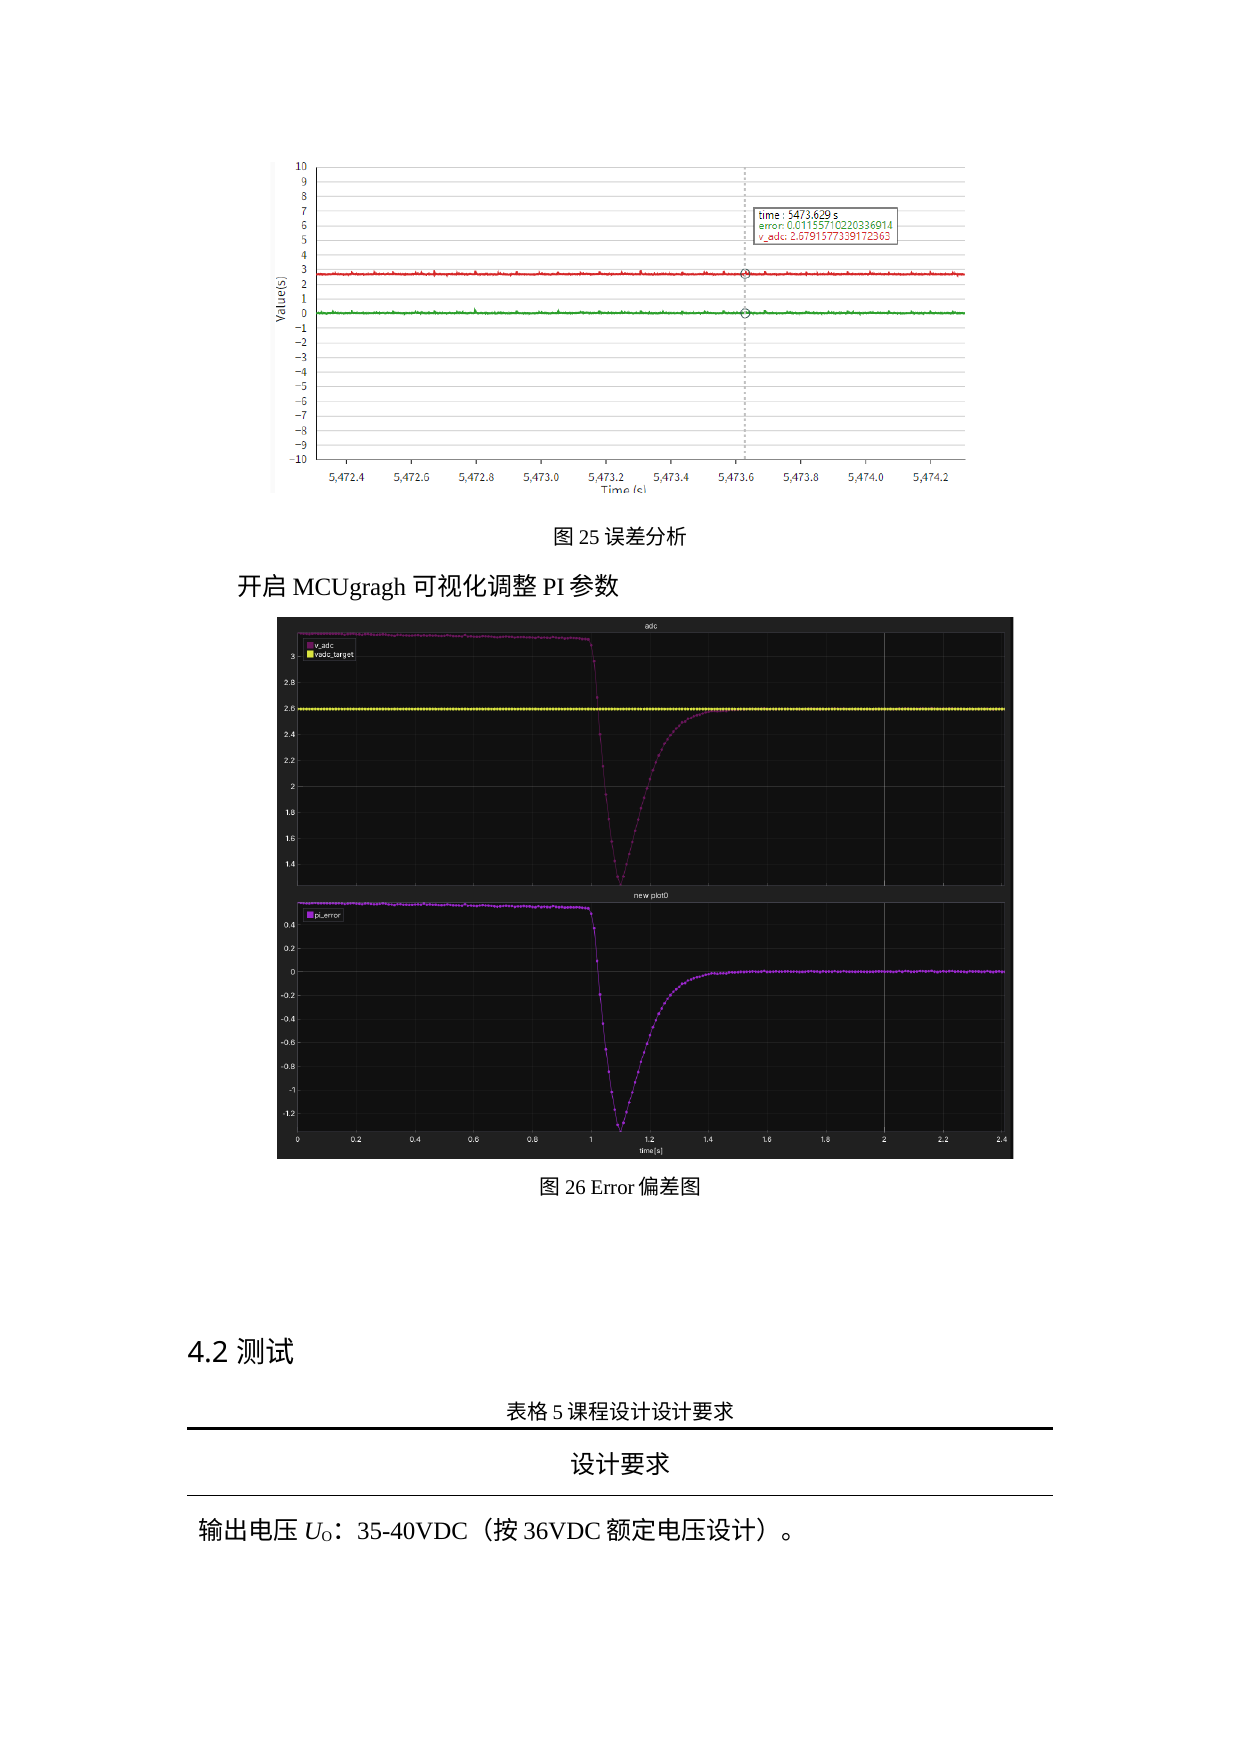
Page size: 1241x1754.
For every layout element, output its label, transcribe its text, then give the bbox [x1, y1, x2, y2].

subtitle 测试 [187, 1317, 1053, 1382]
text 图 25 误差分析 [187, 519, 1053, 552]
table_cell 输出电压UO：35-40VDC（按36VDC额定电压设计）。 [187, 1496, 1053, 1574]
picture [277, 617, 1014, 1159]
text 表格 5 课程设计设计要求 [187, 1394, 1053, 1427]
picture [270, 162, 971, 493]
text 图 26 Error偏差图 [187, 1169, 1053, 1202]
table_header 设计要求 [187, 1430, 1053, 1495]
text 开启MCUgragh 可视化调整PI参数 [187, 552, 1053, 617]
